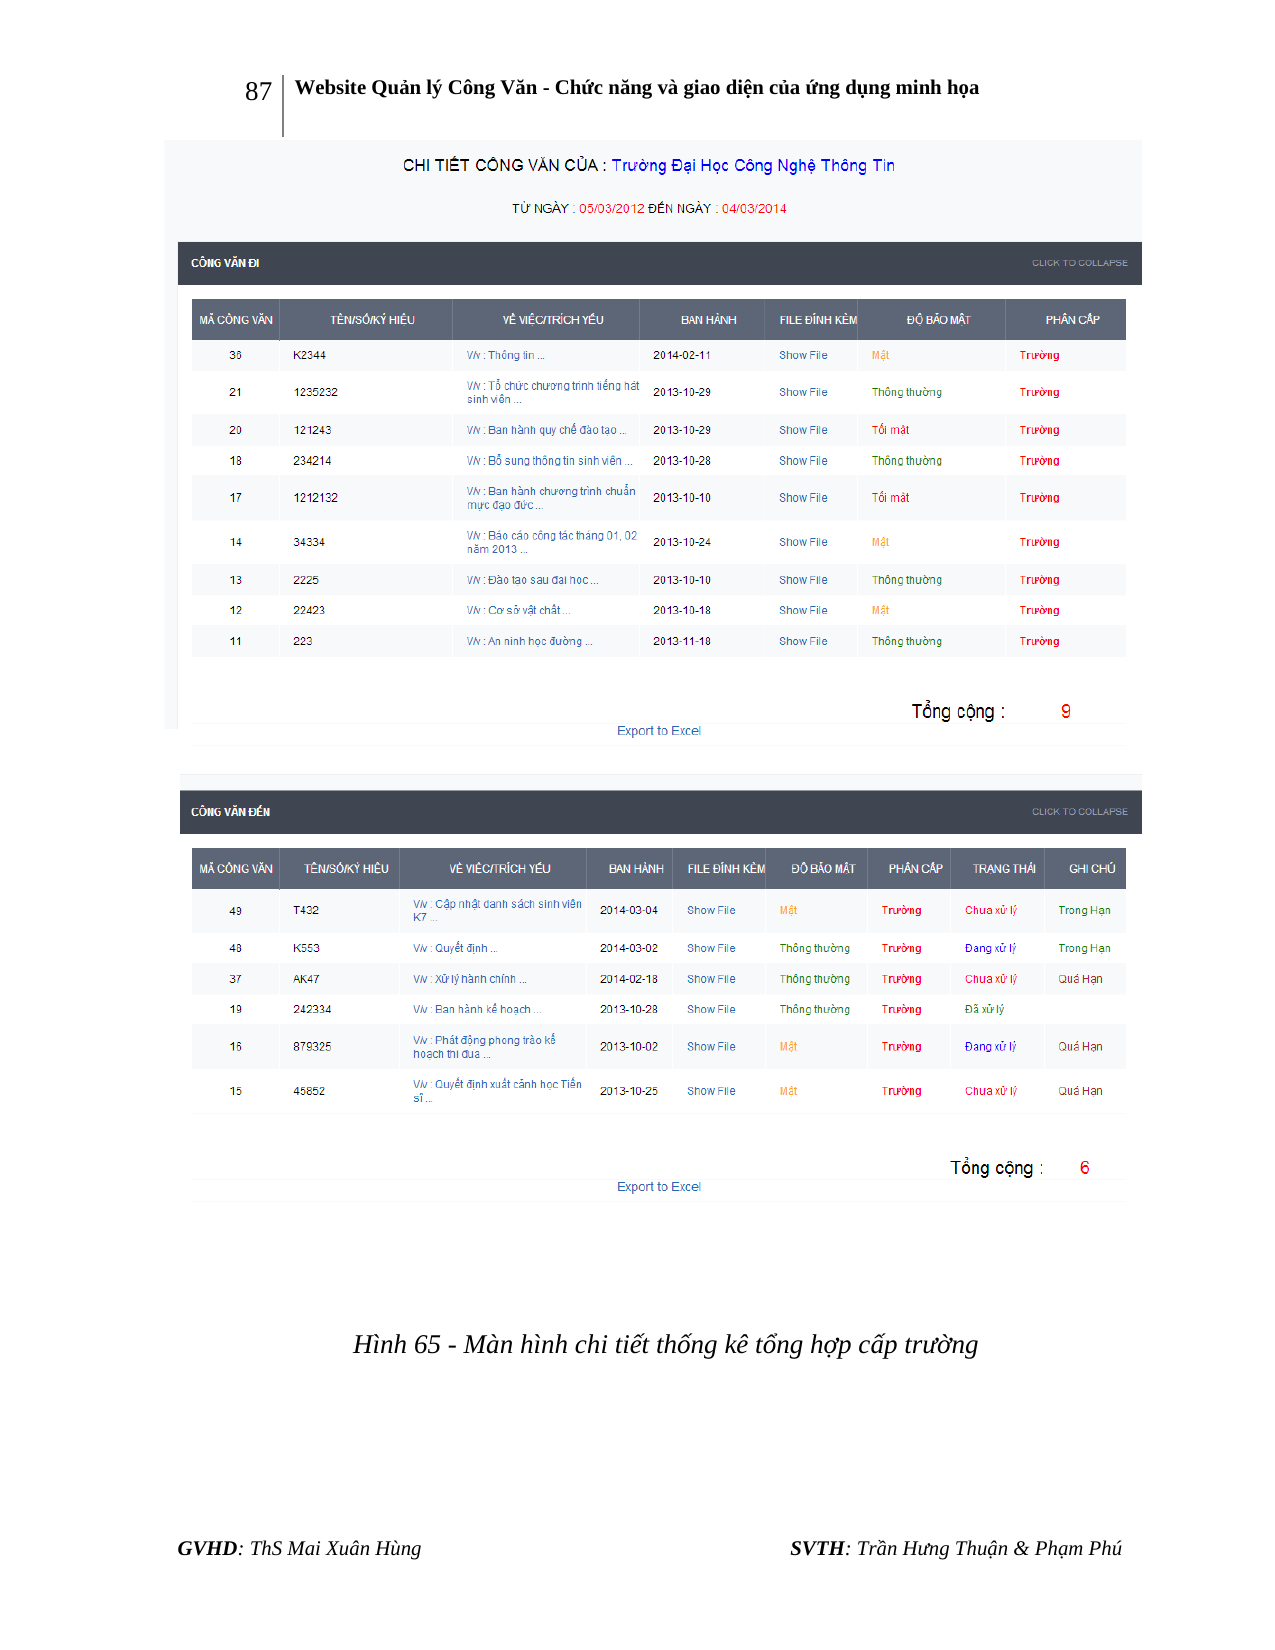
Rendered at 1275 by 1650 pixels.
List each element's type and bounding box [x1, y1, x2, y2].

picture [164, 140, 1143, 1208]
